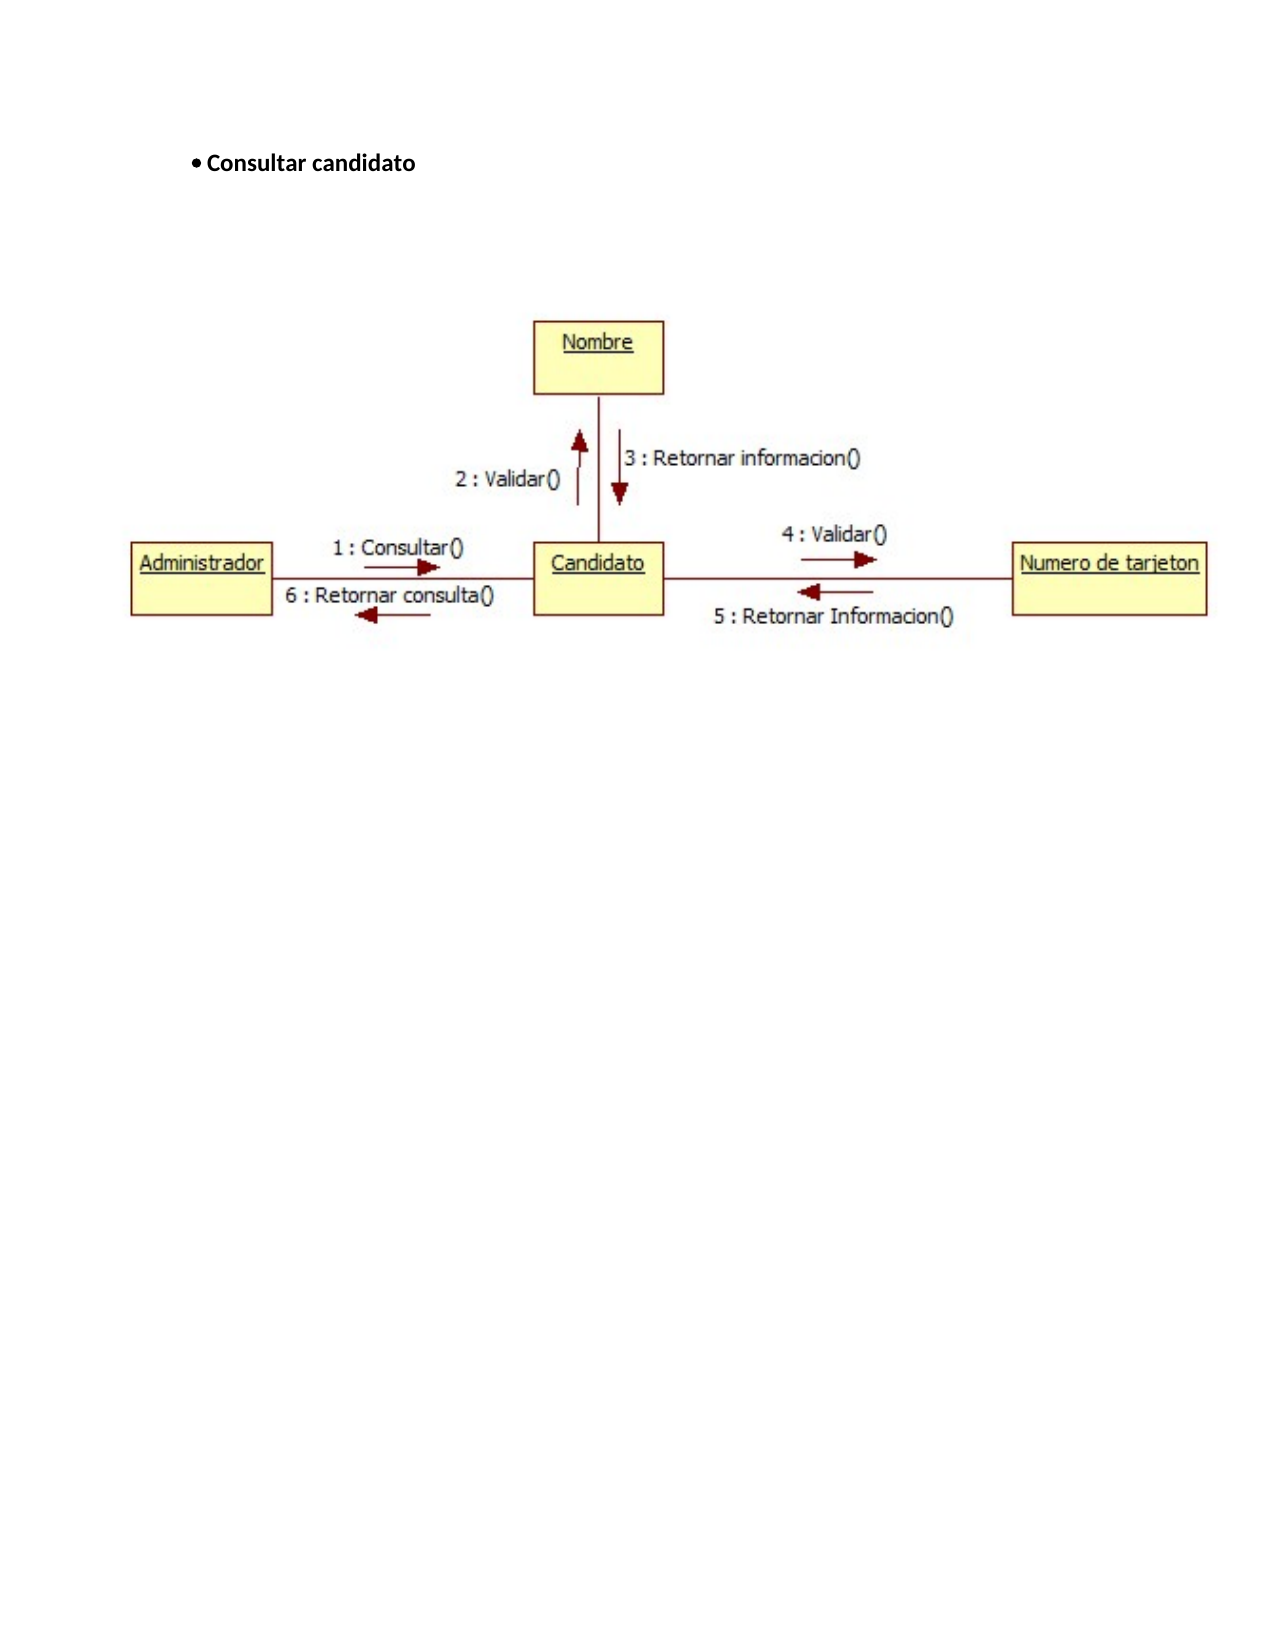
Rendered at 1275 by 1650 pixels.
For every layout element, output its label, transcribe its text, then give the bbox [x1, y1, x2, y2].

list Consultar candidato [192, 148, 1098, 178]
picture [93, 284, 1246, 664]
